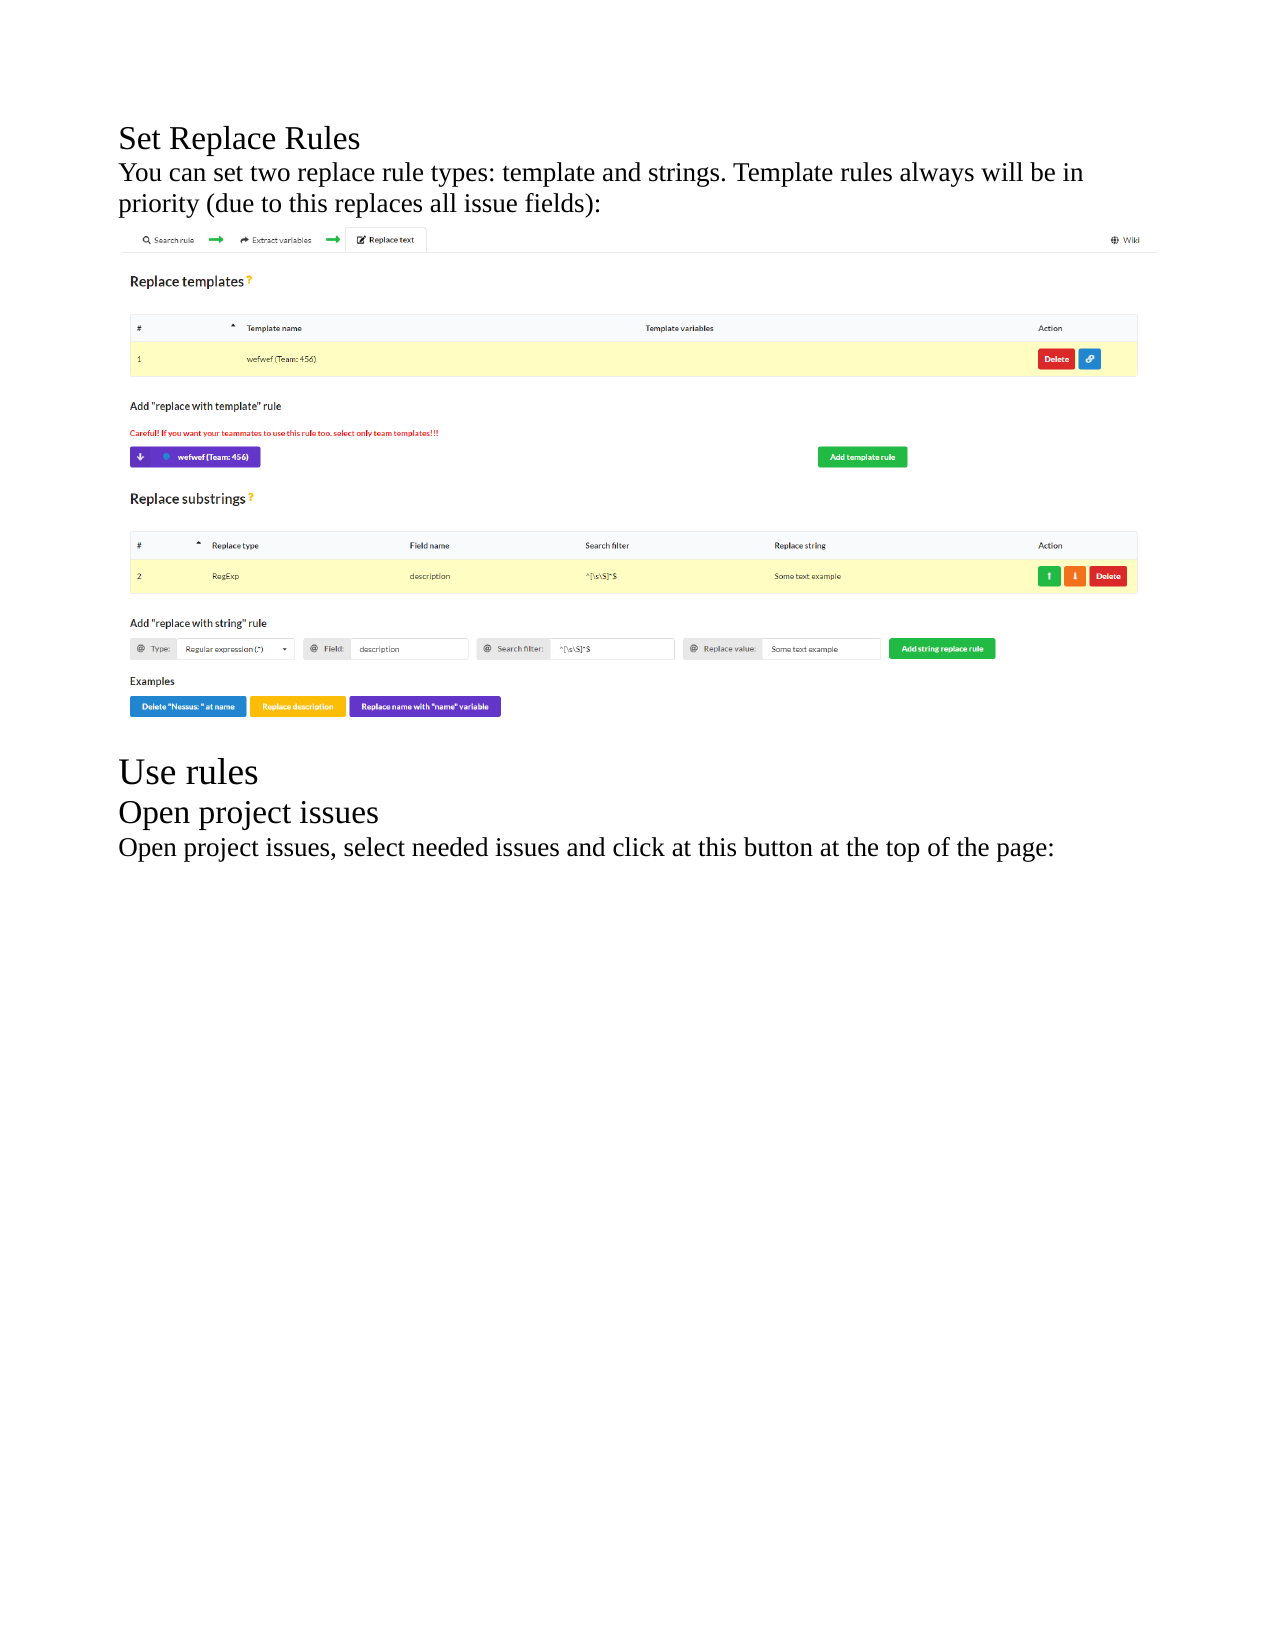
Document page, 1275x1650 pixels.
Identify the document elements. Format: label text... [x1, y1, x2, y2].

text Use rules [118, 719, 1157, 793]
text Open project issues Open project issues, select needed issues and click at this button at the top of the page: [118, 793, 1157, 862]
picture [118, 218, 1157, 719]
text Set Replace Rules You can set two replace rule types: template and strings. Template rules always will be in priority (due to this replaces all issue fields): [118, 118, 1157, 218]
